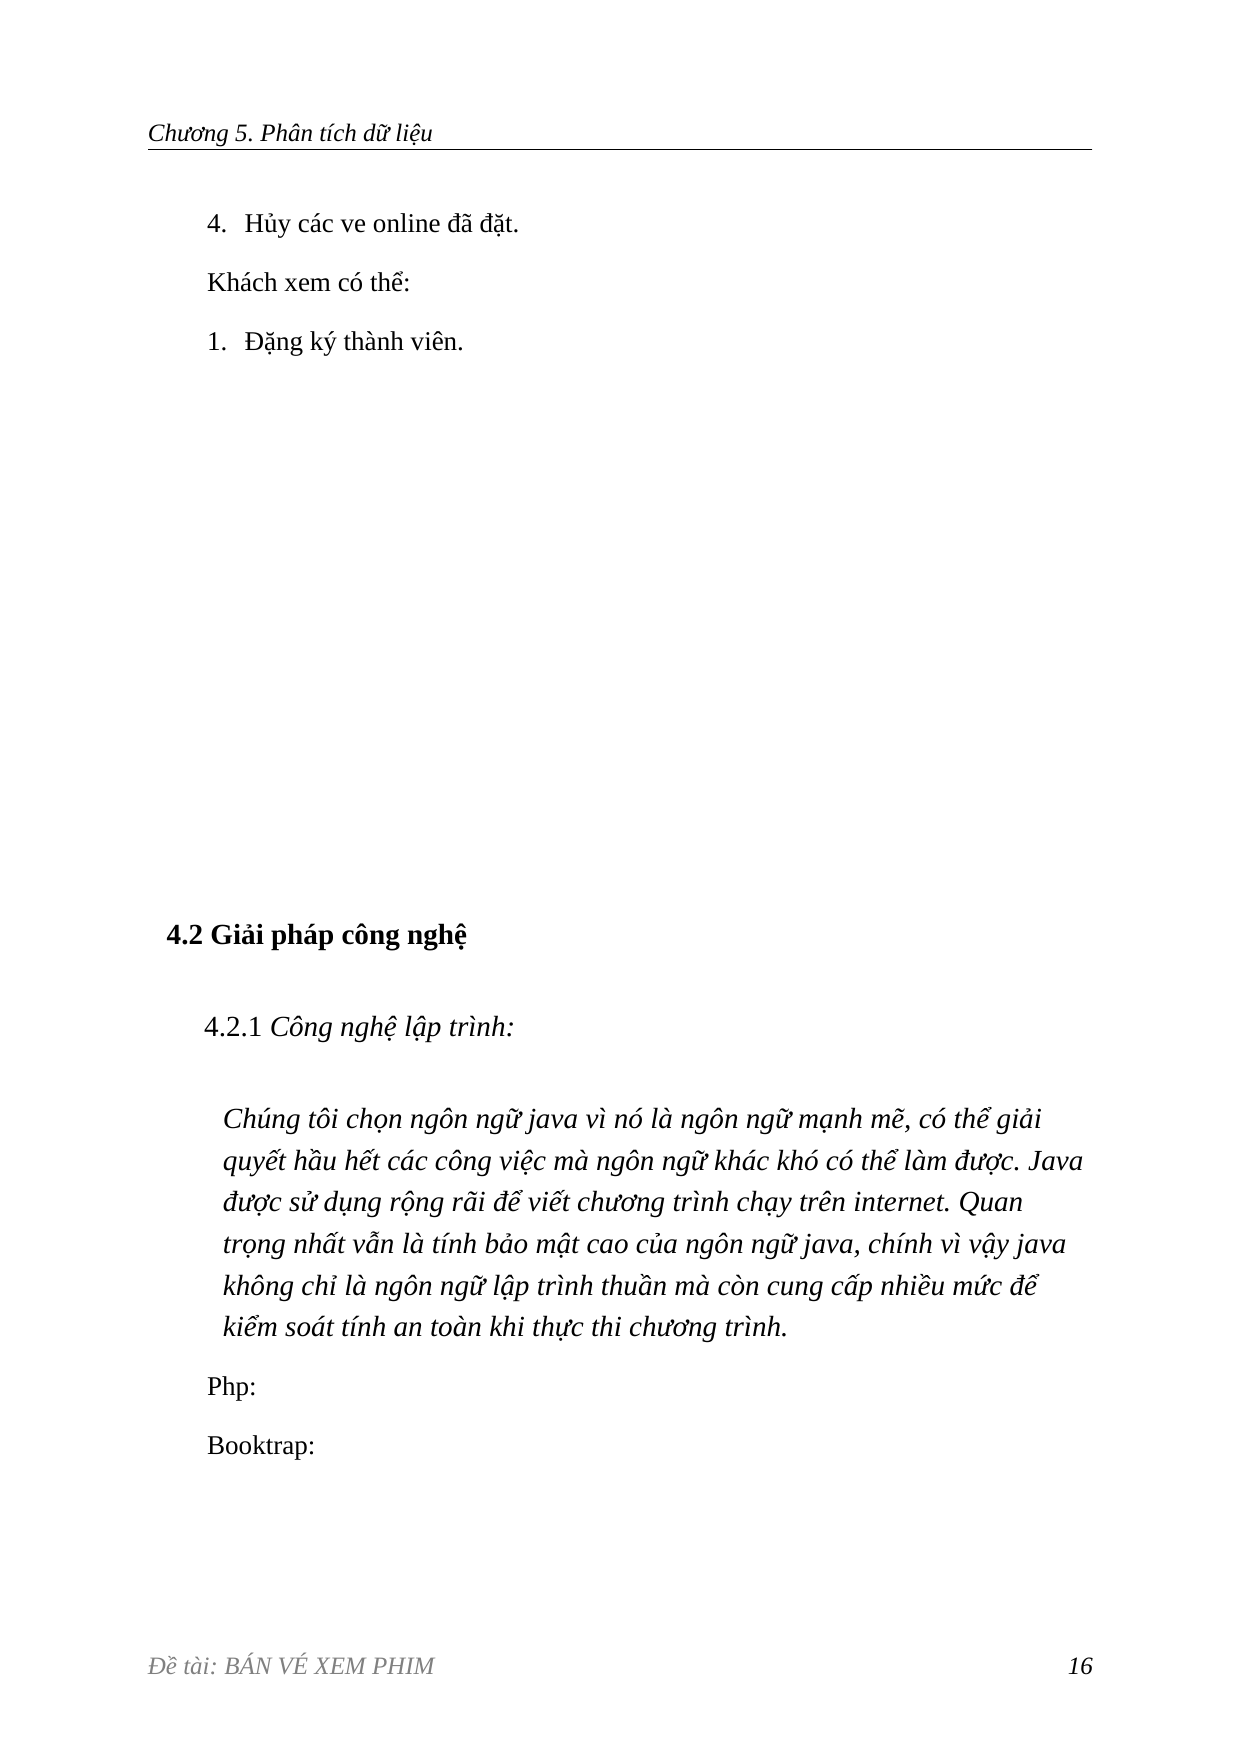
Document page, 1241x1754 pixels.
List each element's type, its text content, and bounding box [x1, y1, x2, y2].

text Booktrap: [148, 1429, 1092, 1460]
text Php: [148, 1370, 1092, 1401]
subtitle Chúng tôi chọn ngôn ngữ java vì nó là ngôn ngữ mạnh mẽ, có thể giải quyết hầu hết các công việc mà ngôn ngữ khác khó có thể làm được. Java được sử dụng rộng rãi để viết chương trình chạy trên internet. Quan trọng nhất vẫn là tính bảo mật cao của ngôn ngữ java, chính vì vậy java không chỉ là ngôn ngữ lập trình thuần mà còn cung cấp nhiều mức để kiểm soát tính an toàn khi thực thi chương trình. [223, 1095, 1092, 1345]
list Hủy các ve online đã đặt. [207, 207, 1092, 238]
subtitle Công nghệ lập trình: [204, 1003, 1092, 1045]
list Đặng ký thành viên. [207, 325, 1092, 356]
text Khách xem có thể: [207, 266, 1092, 297]
subtitle Giải pháp công nghệ [166, 908, 1092, 953]
